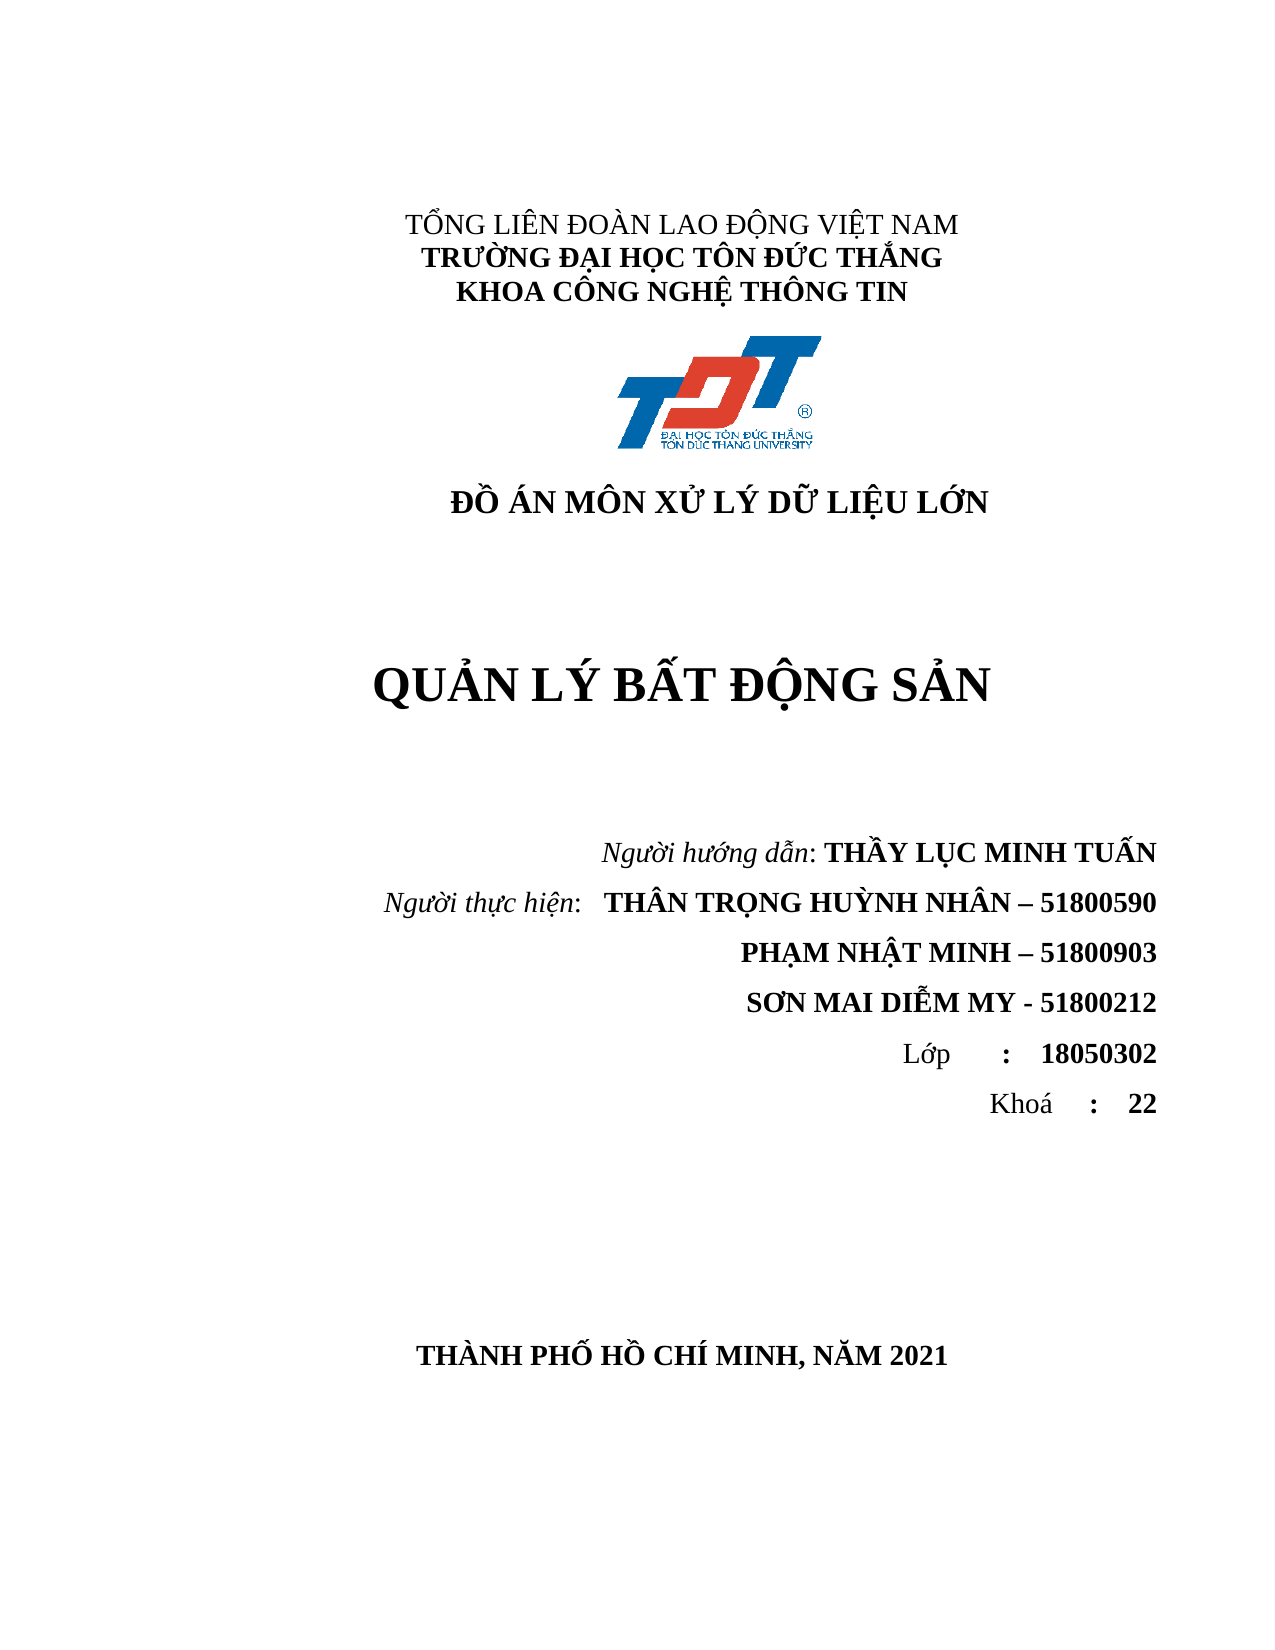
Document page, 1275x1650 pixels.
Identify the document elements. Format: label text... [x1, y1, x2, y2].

text TỔNG LIÊN ĐOÀN LAO ĐỘNG VIỆT NAM [207, 207, 1157, 240]
text SƠN MAI DIỄM MY - 51800212 [207, 986, 1157, 1019]
picture [617, 336, 822, 449]
text ĐỒ ÁN MÔN XỬ LÝ DỮ LIỆU LỚN [207, 482, 1157, 521]
text THÀNH PHỐ HỒ CHÍ MINH, NĂM 2021 [207, 1338, 1157, 1371]
text TRƯỜNG ĐẠI HỌC TÔN ĐỨC THẮNG [207, 240, 1157, 274]
text KHOA CÔNG NGHỆ THÔNG TIN [207, 274, 1157, 307]
text QUẢN LÝ BẤT ĐỘNG SẢN [207, 655, 1157, 712]
text Lớp : 18050302 [207, 1036, 1157, 1069]
text Người hướng dẫn: THẦY LỤC MINH TUẤN [207, 835, 1157, 868]
text Người thực hiện: THÂN TRỌNG HUỲNH NHÂN – 51800590 [207, 885, 1157, 918]
text Khoá : 22 [207, 1086, 1157, 1120]
text PHẠM NHẬT MINH – 51800903 [207, 935, 1157, 969]
